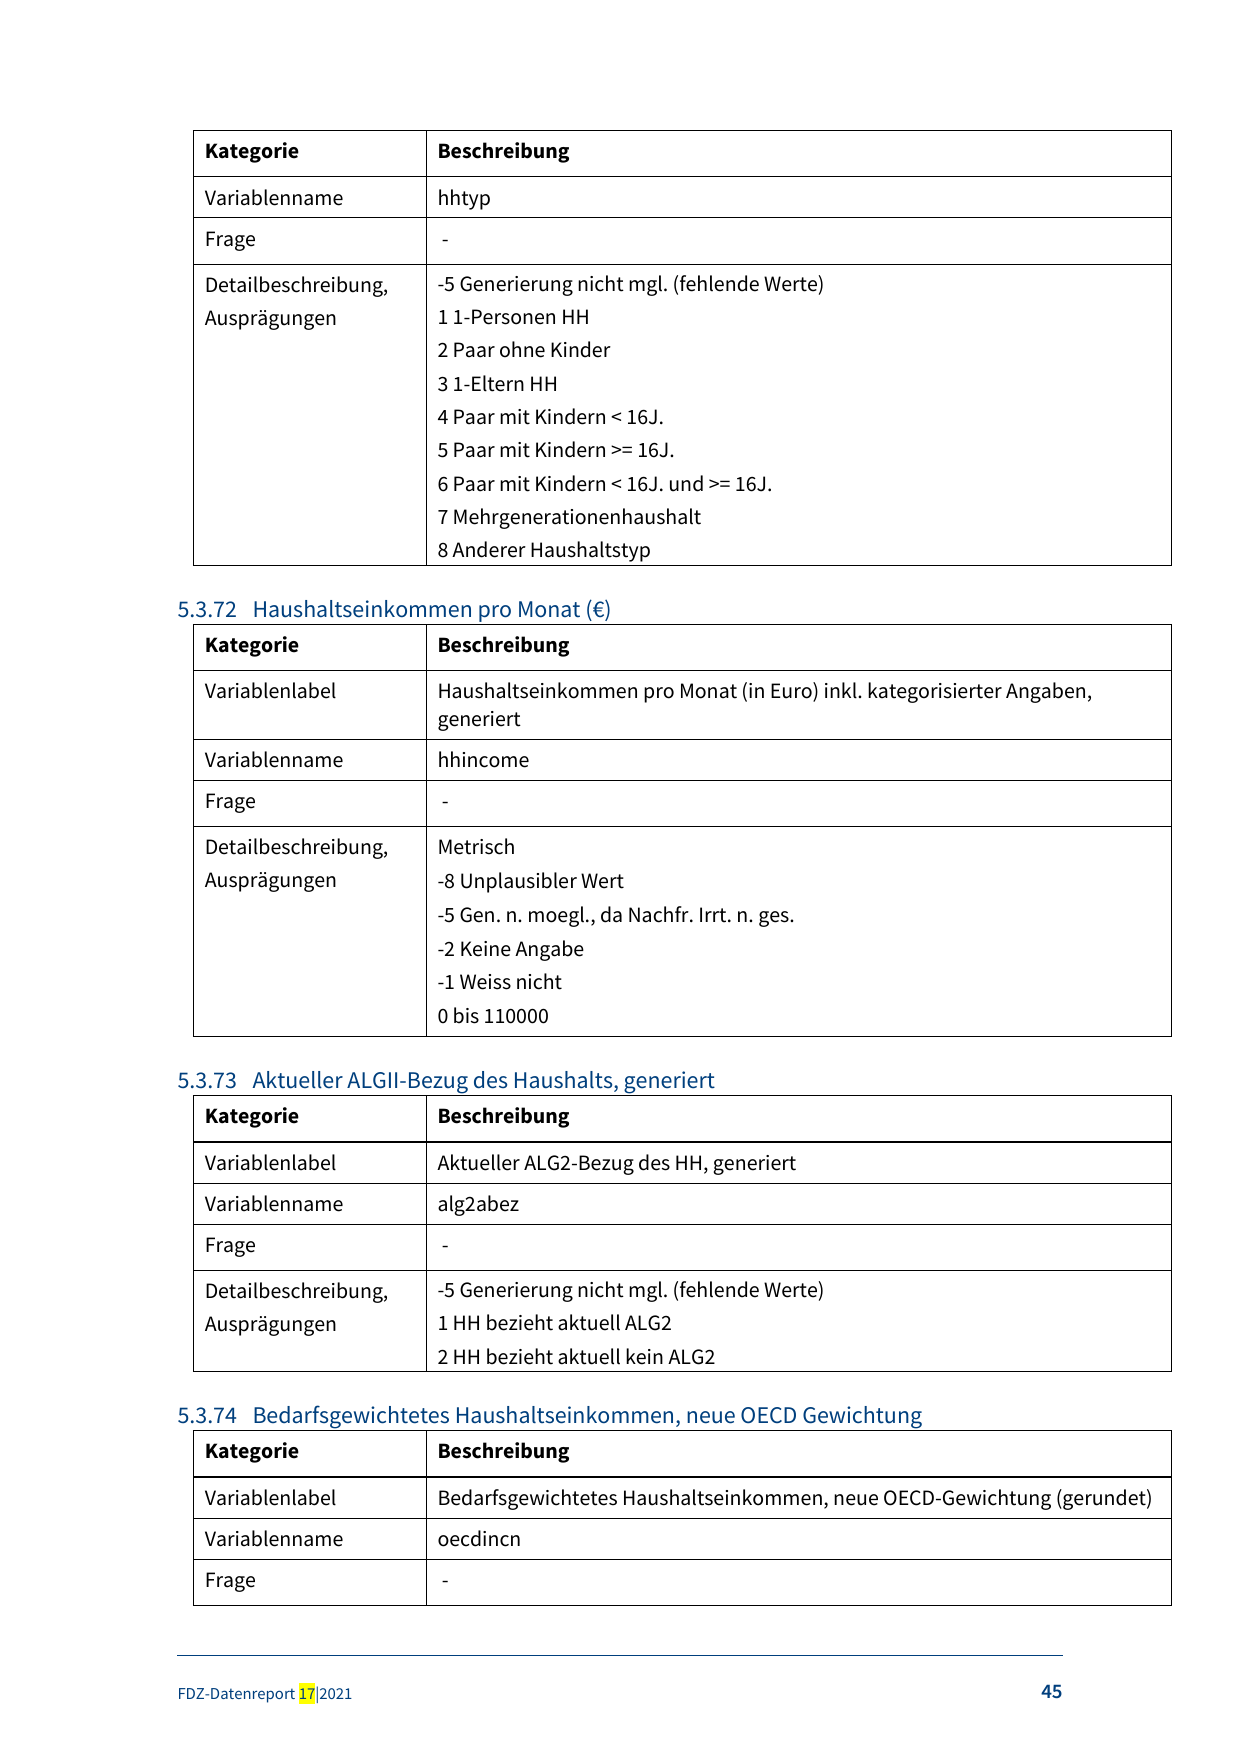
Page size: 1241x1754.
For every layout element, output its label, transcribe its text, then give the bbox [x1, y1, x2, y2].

table_cell hhtyp [427, 177, 1171, 217]
table_cell Metrisch -8 Unplausibler Wert -5 Gen. n. moegl., da Nachfr. Irrt. n. ges. -2 Keine Angabe -1 Weiss nicht 0 bis 110000 [427, 827, 1171, 1036]
table_header Beschreibung [427, 1431, 1171, 1476]
table_cell - [427, 1225, 1171, 1270]
table_cell Variablenname [194, 740, 426, 780]
table_cell hhincome [427, 740, 1171, 780]
table_header Kategorie [194, 625, 426, 670]
table_cell alg2abez [427, 1184, 1171, 1223]
table_cell Frage [194, 218, 426, 263]
subtitle Aktueller ALGII-Bezug des Haushalts, generiert [177, 1062, 1063, 1095]
table_cell Aktueller ALG2-Bezug des HH, generiert [427, 1143, 1171, 1182]
table_cell oecdincn [427, 1519, 1171, 1558]
table_header Beschreibung [427, 1096, 1171, 1141]
table_header Kategorie [194, 131, 426, 176]
table_cell Variablenlabel [194, 1478, 426, 1517]
table_cell Variablenname [194, 1184, 426, 1223]
table_cell Variablenlabel [194, 671, 426, 739]
table_cell Frage [194, 1225, 426, 1270]
table_cell Bedarfsgewichtetes Haushaltseinkommen, neue OECD-Gewichtung (gerundet) [427, 1478, 1171, 1517]
table_cell -5 Generierung nicht mgl. (fehlende Werte) 1 1-Personen HH 2 Paar ohne Kinder 3 1-Eltern HH 4 Paar mit Kindern < 16J. 5 Paar mit Kindern >= 16J. 6 Paar mit Kindern < 16J. und >= 16J. 7 Mehrgenerationenhaushalt 8 Anderer Haushaltstyp [427, 265, 1171, 564]
table_cell Haushaltseinkommen pro Monat (in Euro) inkl. kategorisierter Angaben, generiert [427, 671, 1171, 739]
table_cell Frage [194, 781, 426, 826]
table_header Beschreibung [427, 625, 1171, 670]
table_header Kategorie [194, 1431, 426, 1476]
table_cell Detailbeschreibung, Ausprägungen [194, 1271, 426, 1371]
table_cell Frage [194, 1560, 426, 1605]
table_cell - [427, 781, 1171, 826]
table_cell Variablenname [194, 177, 426, 217]
table_cell - [427, 218, 1171, 263]
table_cell Detailbeschreibung, Ausprägungen [194, 827, 426, 1036]
table_header Kategorie [194, 1096, 426, 1141]
table_cell -5 Generierung nicht mgl. (fehlende Werte) 1 HH bezieht aktuell ALG2 2 HH bezieht aktuell kein ALG2 [427, 1271, 1171, 1371]
table_cell Variablenlabel [194, 1143, 426, 1182]
subtitle Haushaltseinkommen pro Monat (€) [177, 591, 1063, 624]
table_cell Variablenname [194, 1519, 426, 1558]
table_header Beschreibung [427, 131, 1171, 176]
table_cell Detailbeschreibung, Ausprägungen [194, 265, 426, 564]
subtitle Bedarfsgewichtetes Haushaltseinkommen, neue OECD Gewichtung [177, 1397, 1063, 1430]
table_cell - [427, 1560, 1171, 1605]
